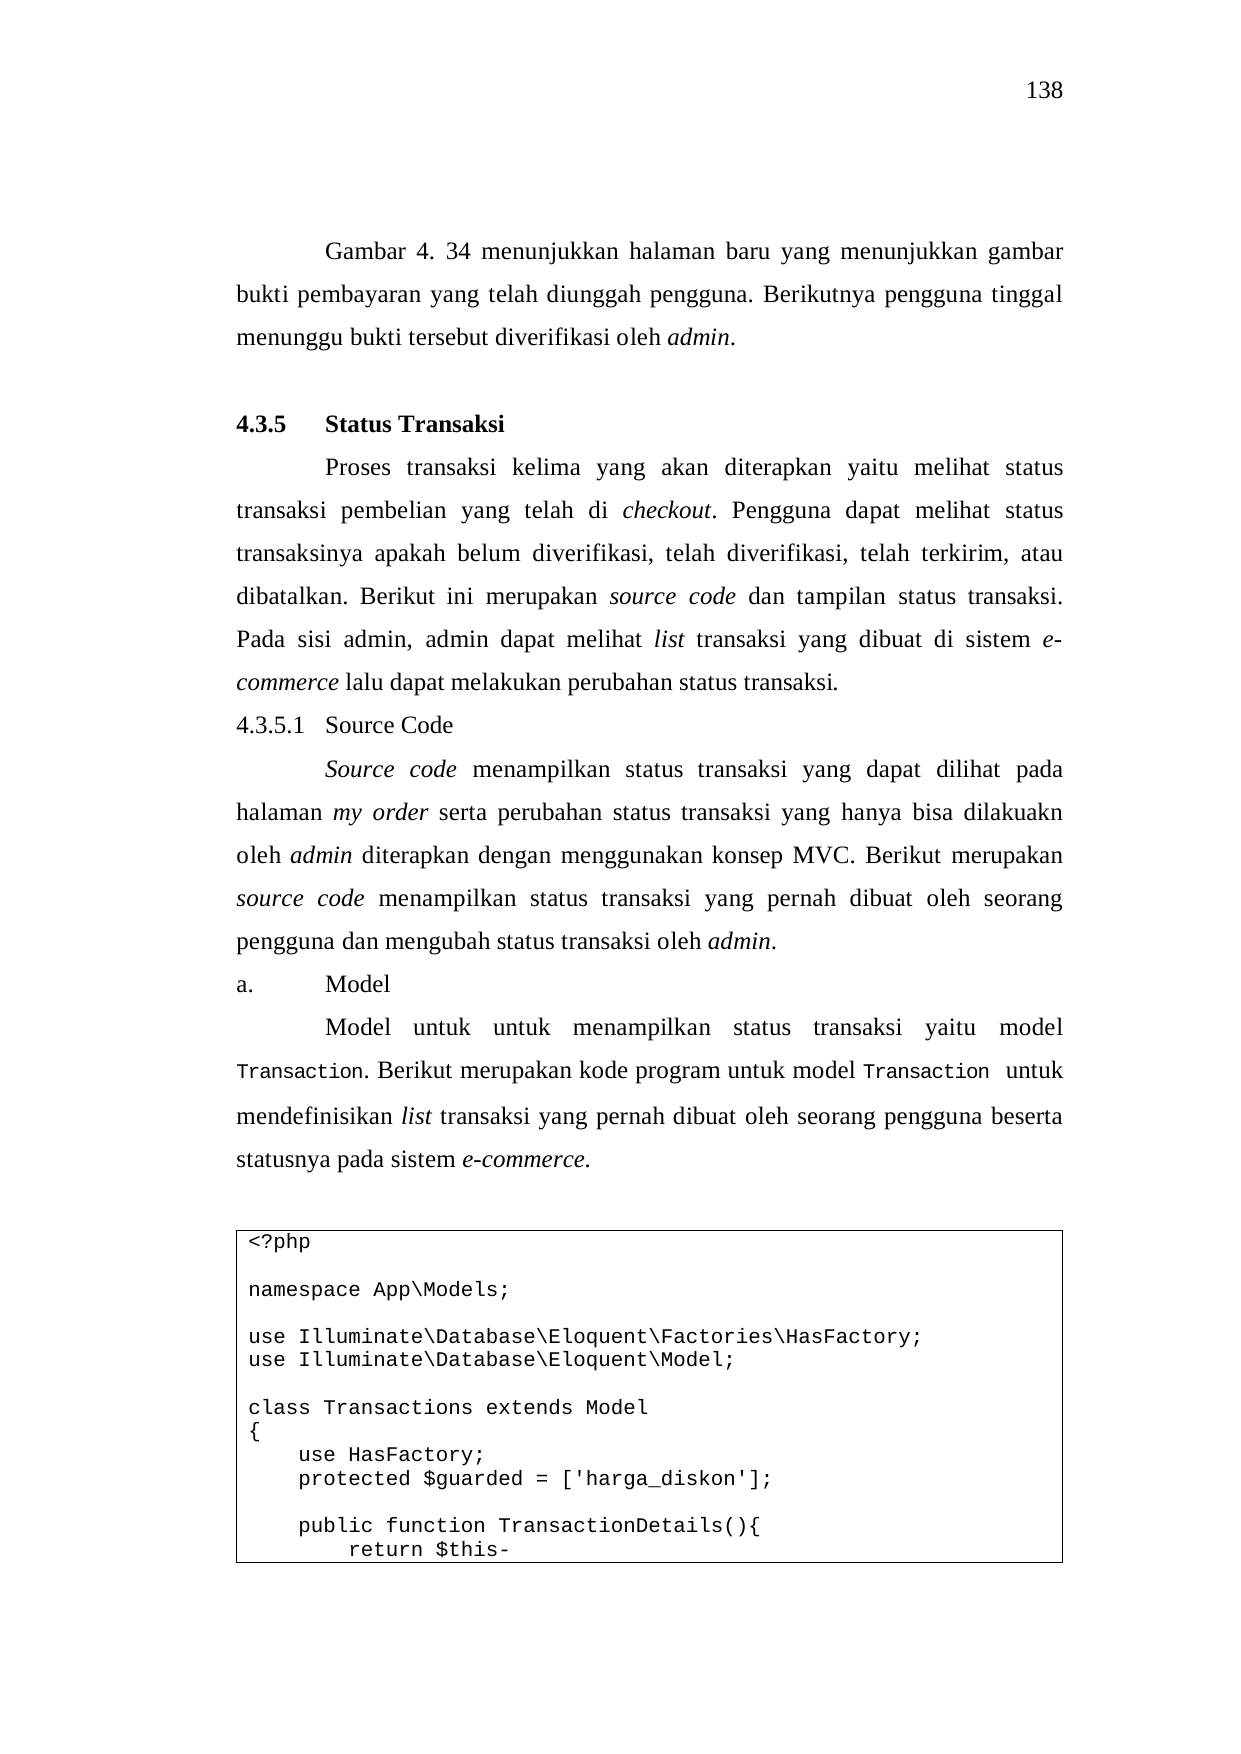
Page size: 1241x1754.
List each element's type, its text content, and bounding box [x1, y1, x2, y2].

list a. Model [236, 969, 1063, 998]
subtitle 4.3.5 Status Transaksi [236, 409, 1063, 437]
text Model untuk untuk menampilkan status transaksi yaitu model Transaction. Berikut merupakan kode program untuk model Transaction untuk mendefinisikan list transaksi yang pernah dibuat oleh seorang pengguna beserta statusnya pada sistem e-commerce. [236, 1012, 1063, 1173]
text Source code menampilkan status transaksi yang dapat dilihat pada halaman my order serta perubahan status transaksi yang hanya bisa dilakuakn oleh admin diterapkan dengan menggunakan konsep MVC. Berikut merupakan source code menampilkan status transaksi yang pernah dibuat oleh seorang pengguna dan mengubah status transaksi oleh admin. [236, 754, 1063, 955]
text Gambar 4. 34 menunjukkan halaman baru yang menunjukkan gambar bukti pembayaran yang telah diunggah pengguna. Berikutnya pengguna tinggal menunggu bukti tersebut diverifikasi oleh admin. [236, 236, 1063, 351]
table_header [237, 1231, 1062, 1562]
subtitle 4.3.5.1 Source Code [236, 711, 1063, 739]
text Proses transaksi kelima yang akan diterapkan yaitu melihat status transaksi pembelian yang telah di checkout. Pengguna dapat melihat status transaksinya apakah belum diverifikasi, telah diverifikasi, telah terkirim, atau dibatalkan. Berikut ini merupakan source code dan tampilan status transaksi. Pada sisi admin, admin dapat melihat list transaksi yang dibuat di sistem e-commerce lalu dapat melakukan perubahan status transaksi. [236, 452, 1063, 696]
